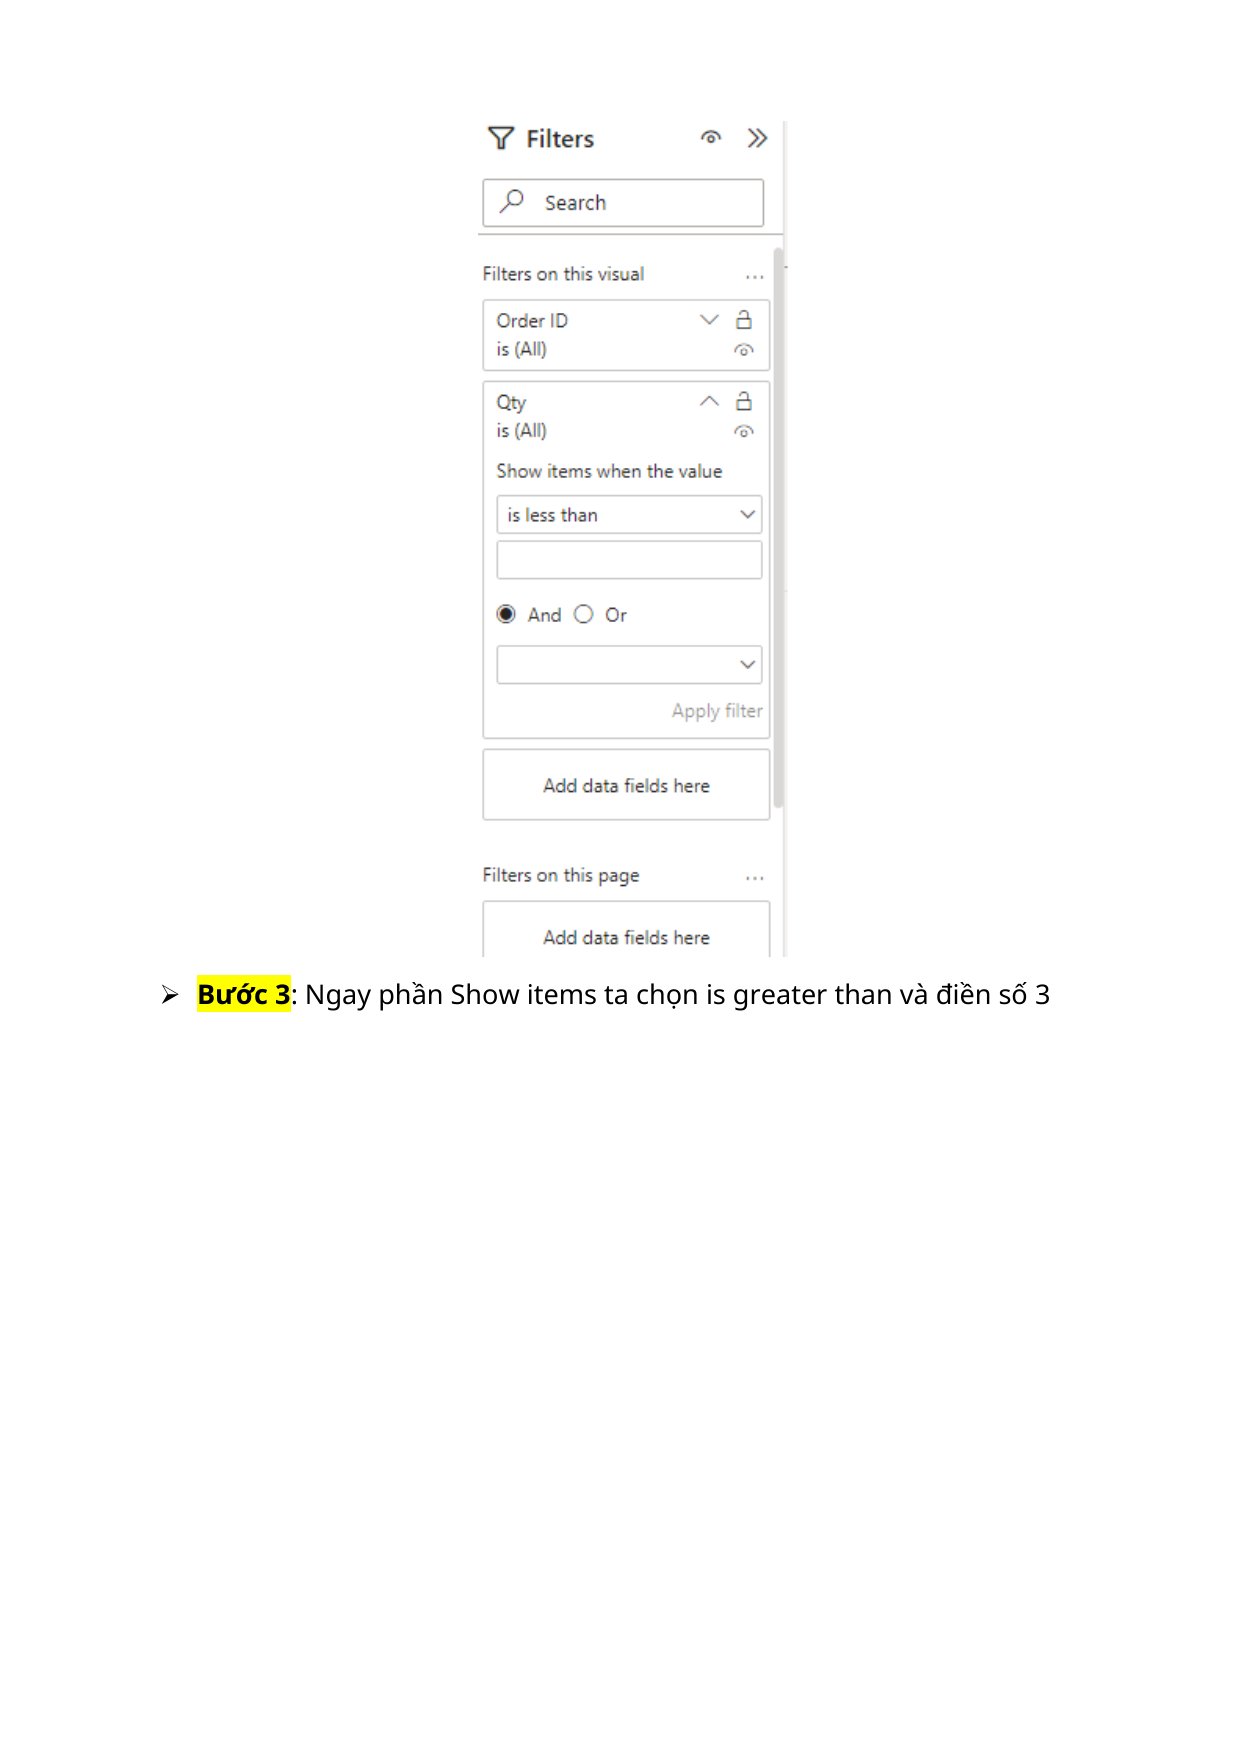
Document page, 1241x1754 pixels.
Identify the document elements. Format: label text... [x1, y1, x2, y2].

picture [478, 121, 788, 957]
list Bước 3: Ngay phần Show items ta chọn is greater than và điền số 3 [291, 975, 1144, 1012]
